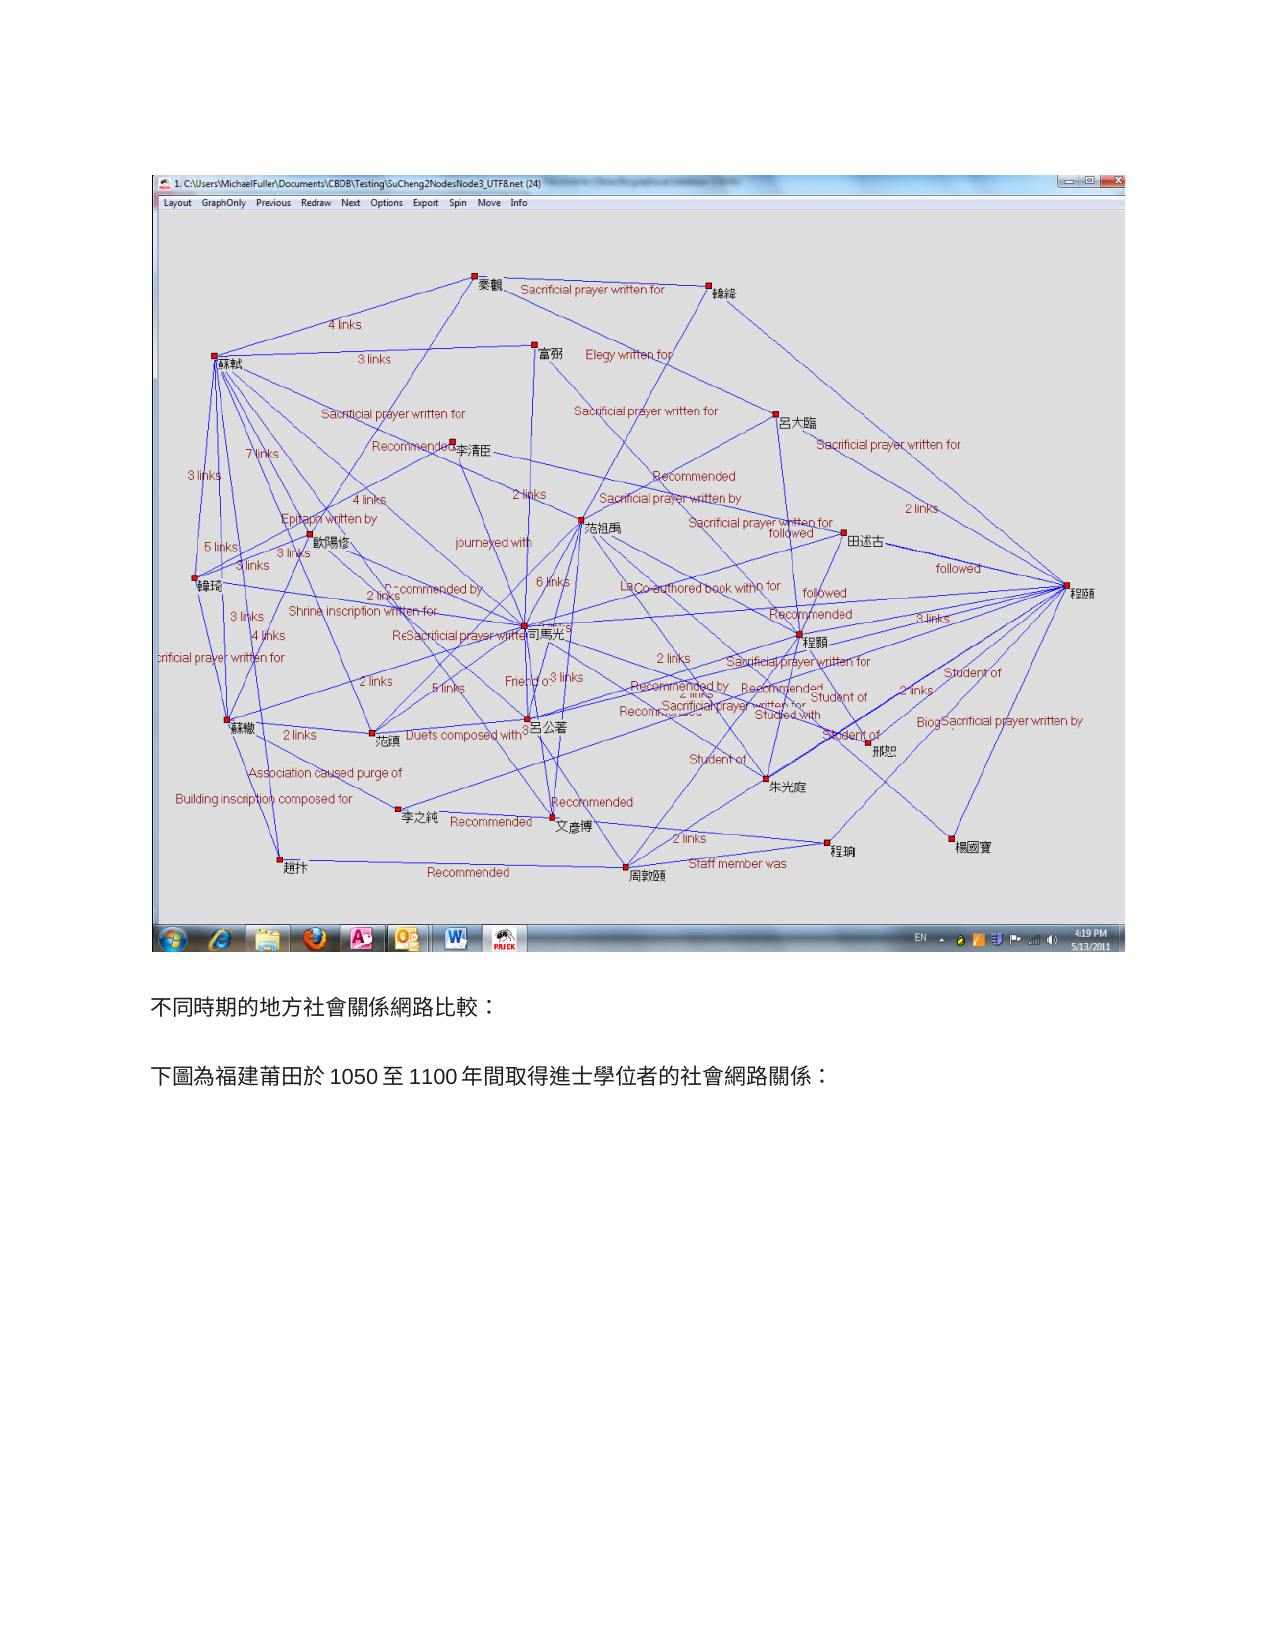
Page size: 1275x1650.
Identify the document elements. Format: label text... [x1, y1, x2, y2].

picture [150, 175, 1125, 952]
text 不同時期的地方社會關係網路比較： [150, 989, 1125, 1021]
text 下圖為福建莆田於1050至1100年間取得進士學位者的社會網路關係： [150, 1059, 1125, 1090]
